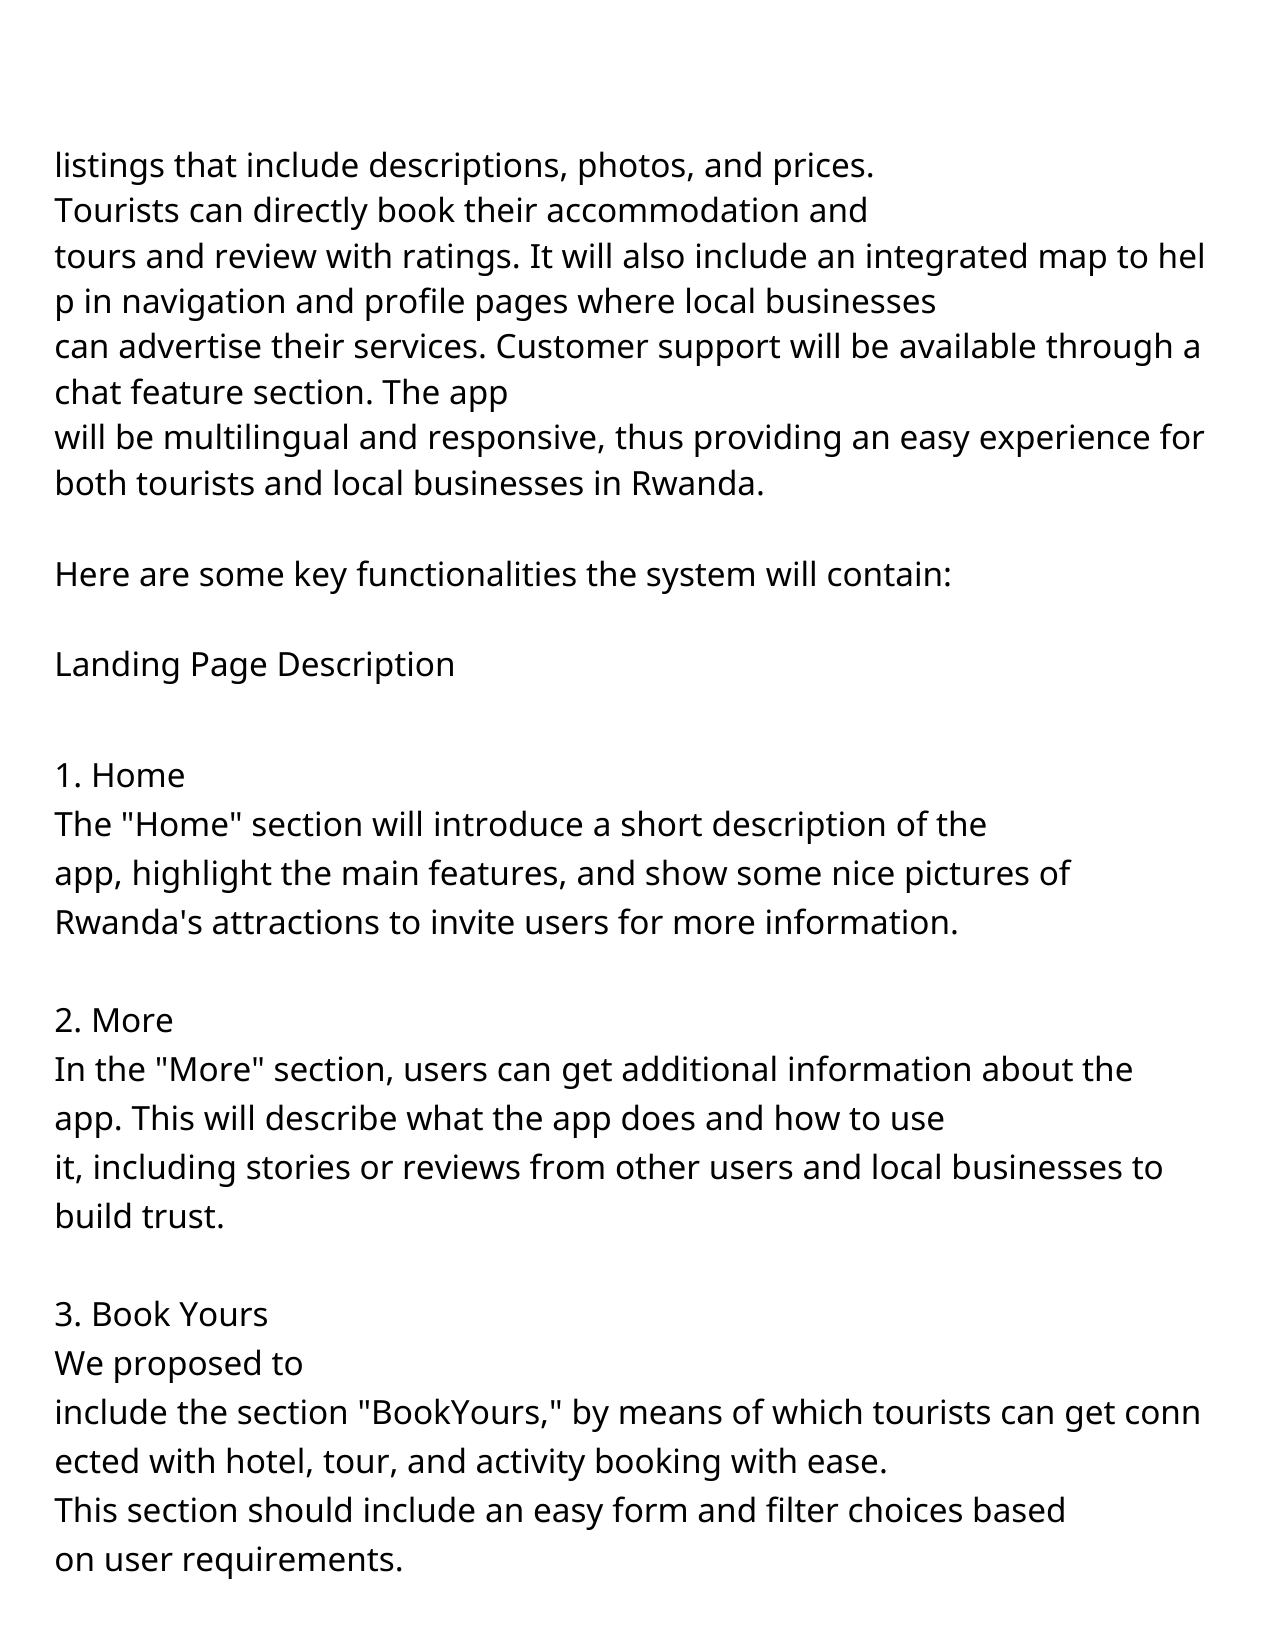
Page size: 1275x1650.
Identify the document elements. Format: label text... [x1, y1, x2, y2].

text Landing Page Description [54, 641, 1210, 687]
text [54, 142, 1210, 505]
text Here are some key functionalities the system will contain: [54, 550, 1210, 596]
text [54, 752, 1210, 1581]
